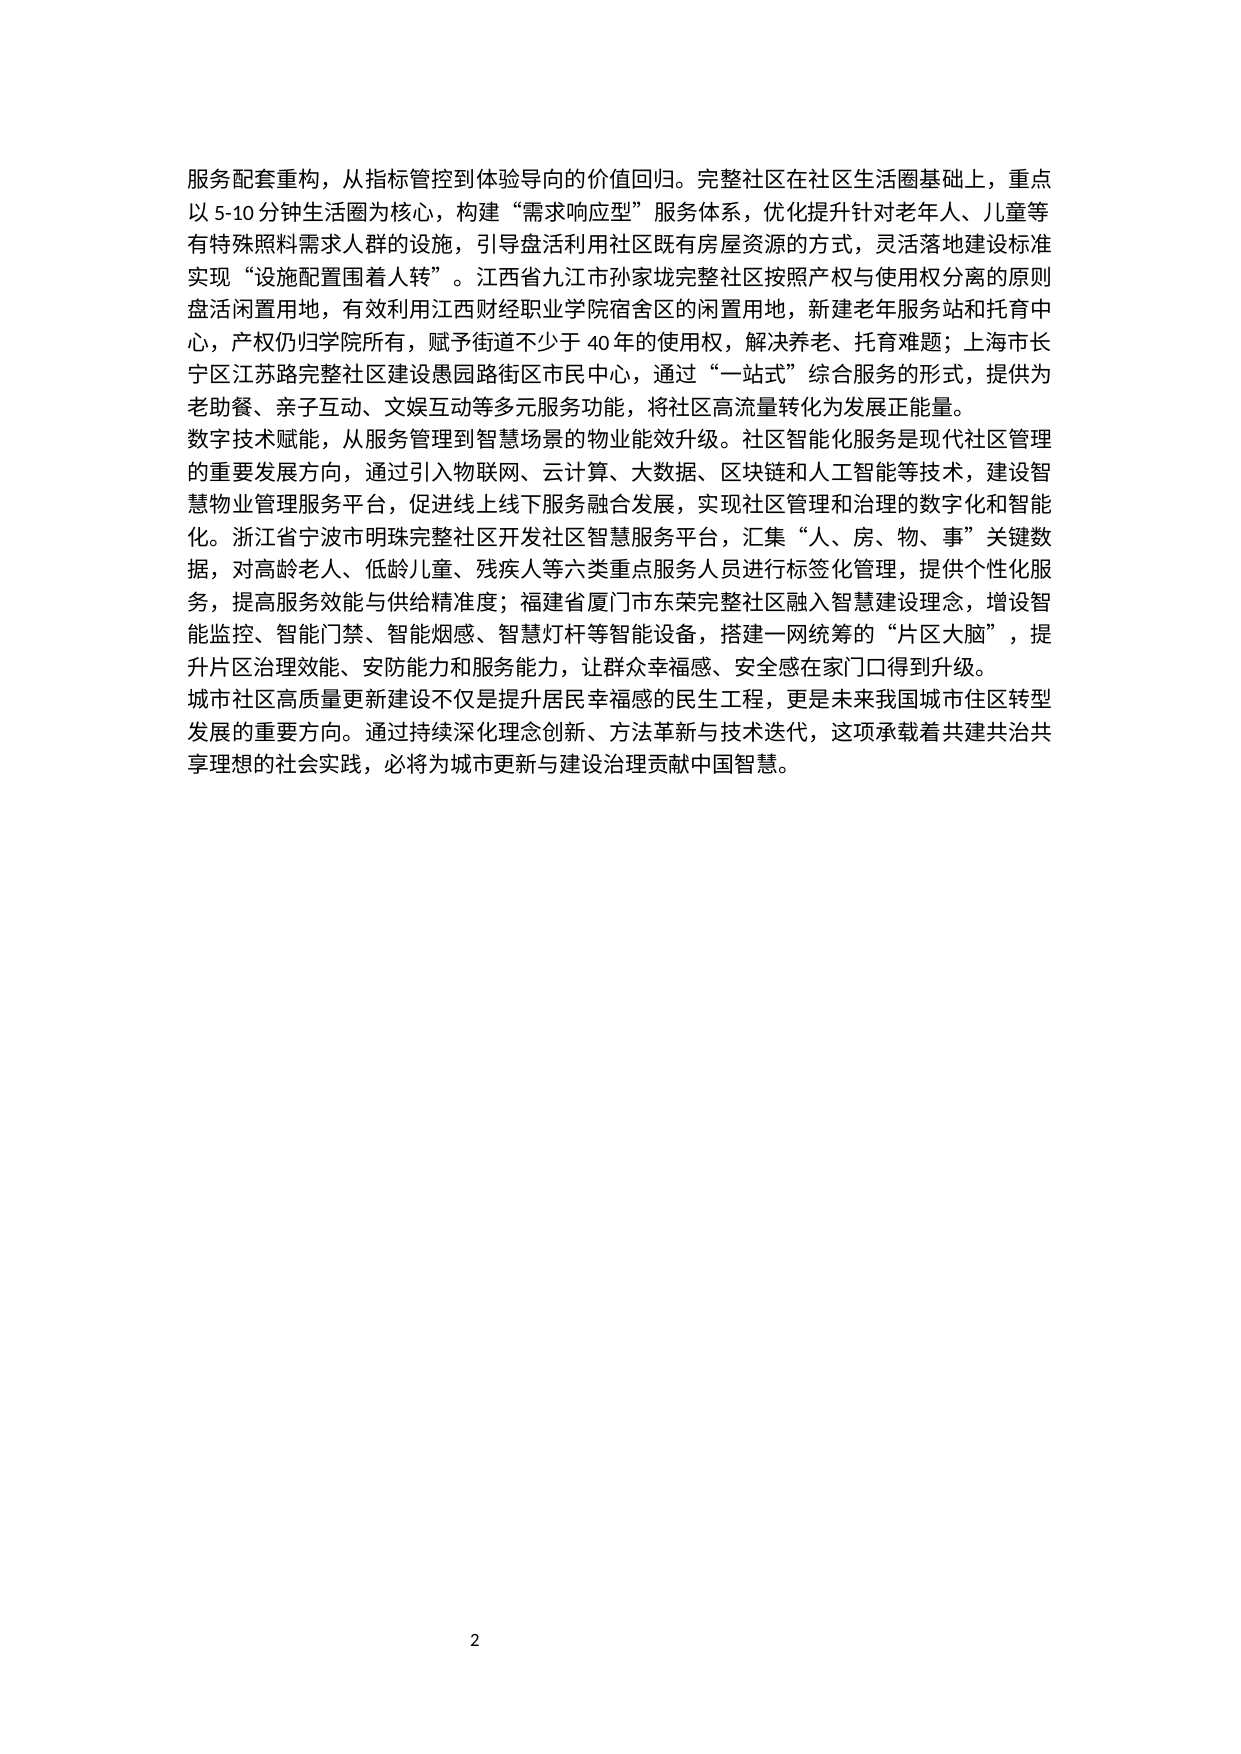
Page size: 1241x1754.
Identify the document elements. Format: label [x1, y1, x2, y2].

text [187, 162, 1053, 779]
